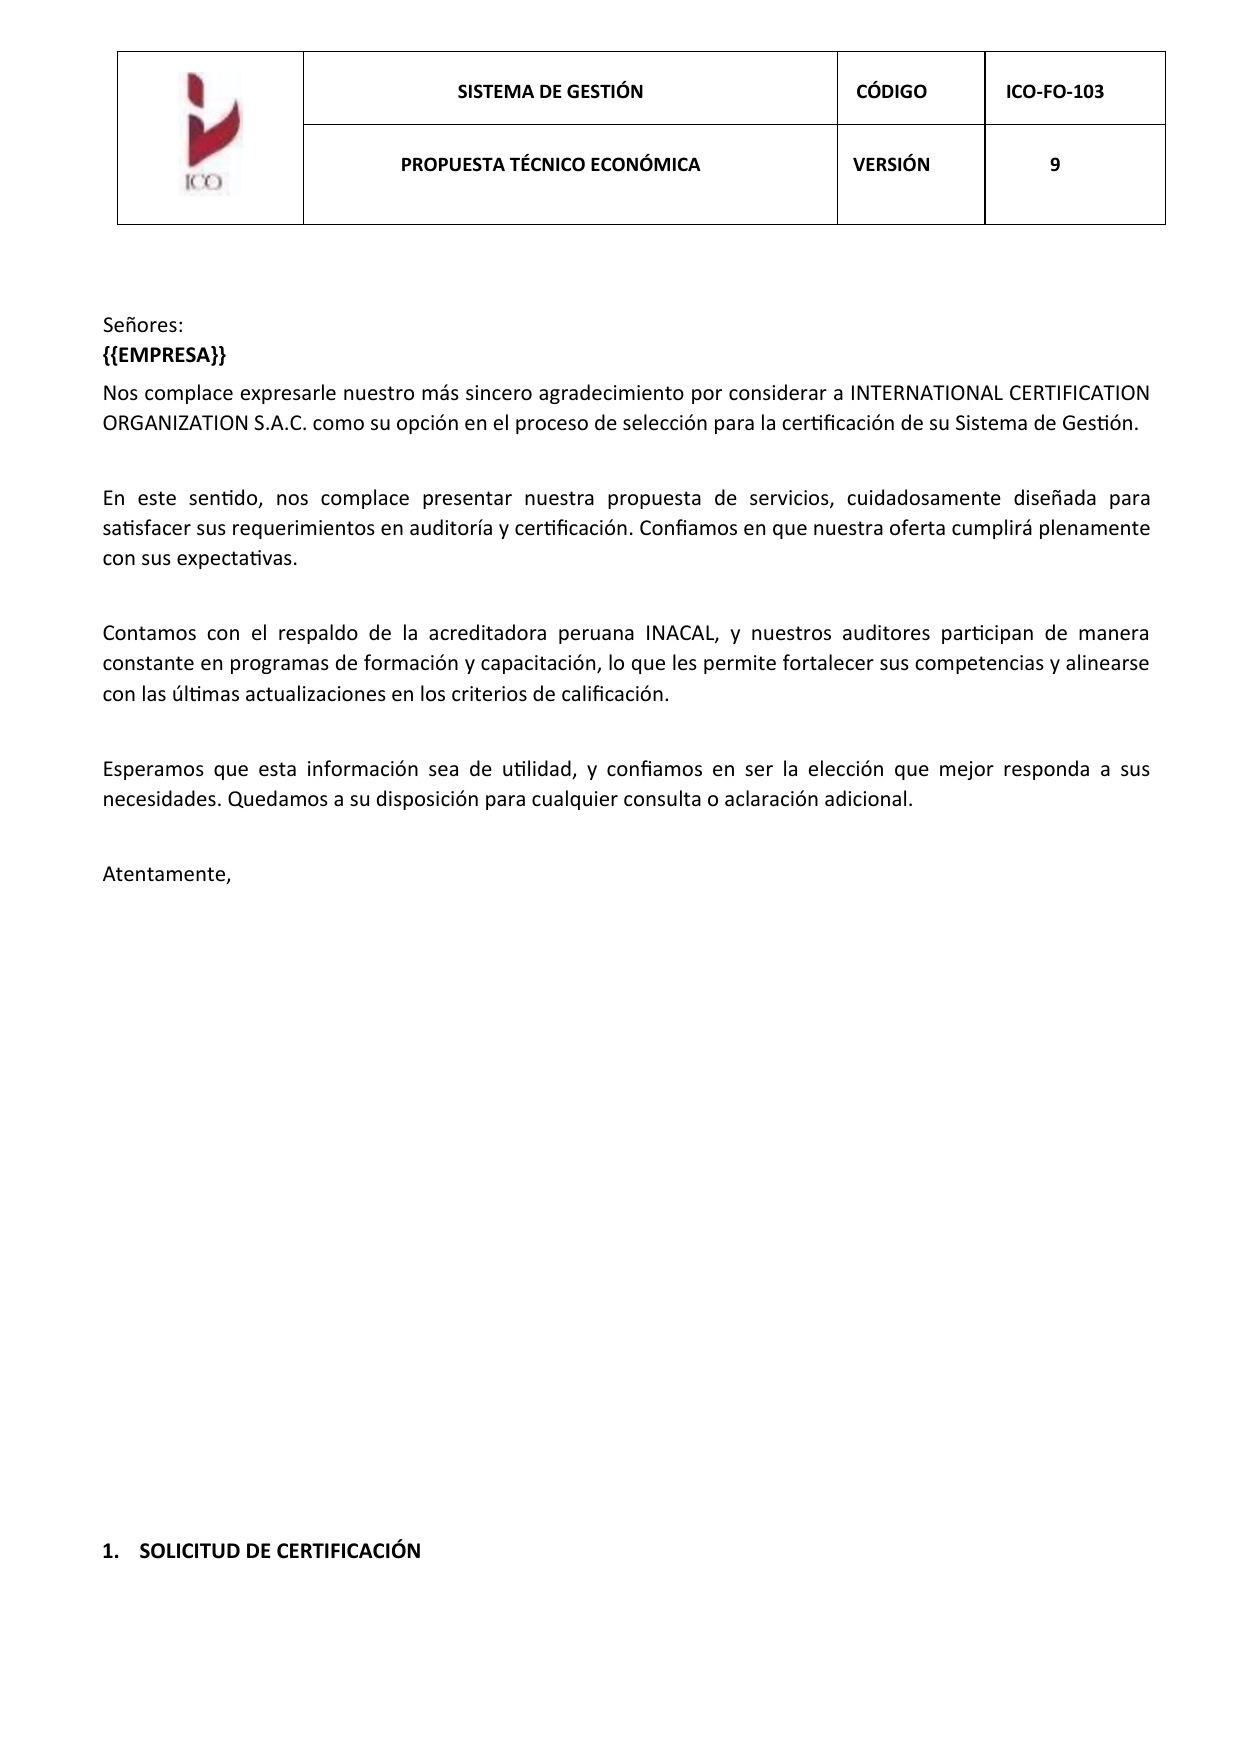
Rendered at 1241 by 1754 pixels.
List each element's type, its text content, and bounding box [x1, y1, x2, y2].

text Nos complace expresarle nuestro más sincero agradecimiento por considerar a INTERNATIONAL CERTIFICATION ORGANIZATION S.A.C. como su opción en el proceso de selección para la certificación de su Sistema de Gestión. [102, 378, 1152, 436]
text Esperamos que esta información sea de utilidad, y confiamos en ser la elección que mejor responda a sus necesidades. Quedamos a su disposición para cualquier consulta o aclaración adicional. [102, 754, 1152, 812]
text Señores: [87, 310, 1152, 338]
picture [178, 72, 243, 196]
text En este sentido, nos complace presentar nuestra propuesta de servicios, cuidadosamente diseñada para satisfacer sus requerimientos en auditoría y certificación. Confiamos en que nuestra oferta cumplirá plenamente con sus expectativas. [102, 483, 1152, 572]
text Contamos con el respaldo de la acreditadora peruana INACAL, y nuestros auditores participan de manera constante en programas de formación y capacitación, lo que les permite fortalecer sus competencias y alinearse con las últimas actualizaciones en los criterios de calificación. [102, 619, 1152, 707]
text Atentamente, [102, 859, 1086, 887]
list SOLICITUD DE CERTIFICACIÓN [102, 1537, 1152, 1565]
text {{EMPRESA}} [102, 341, 1152, 369]
